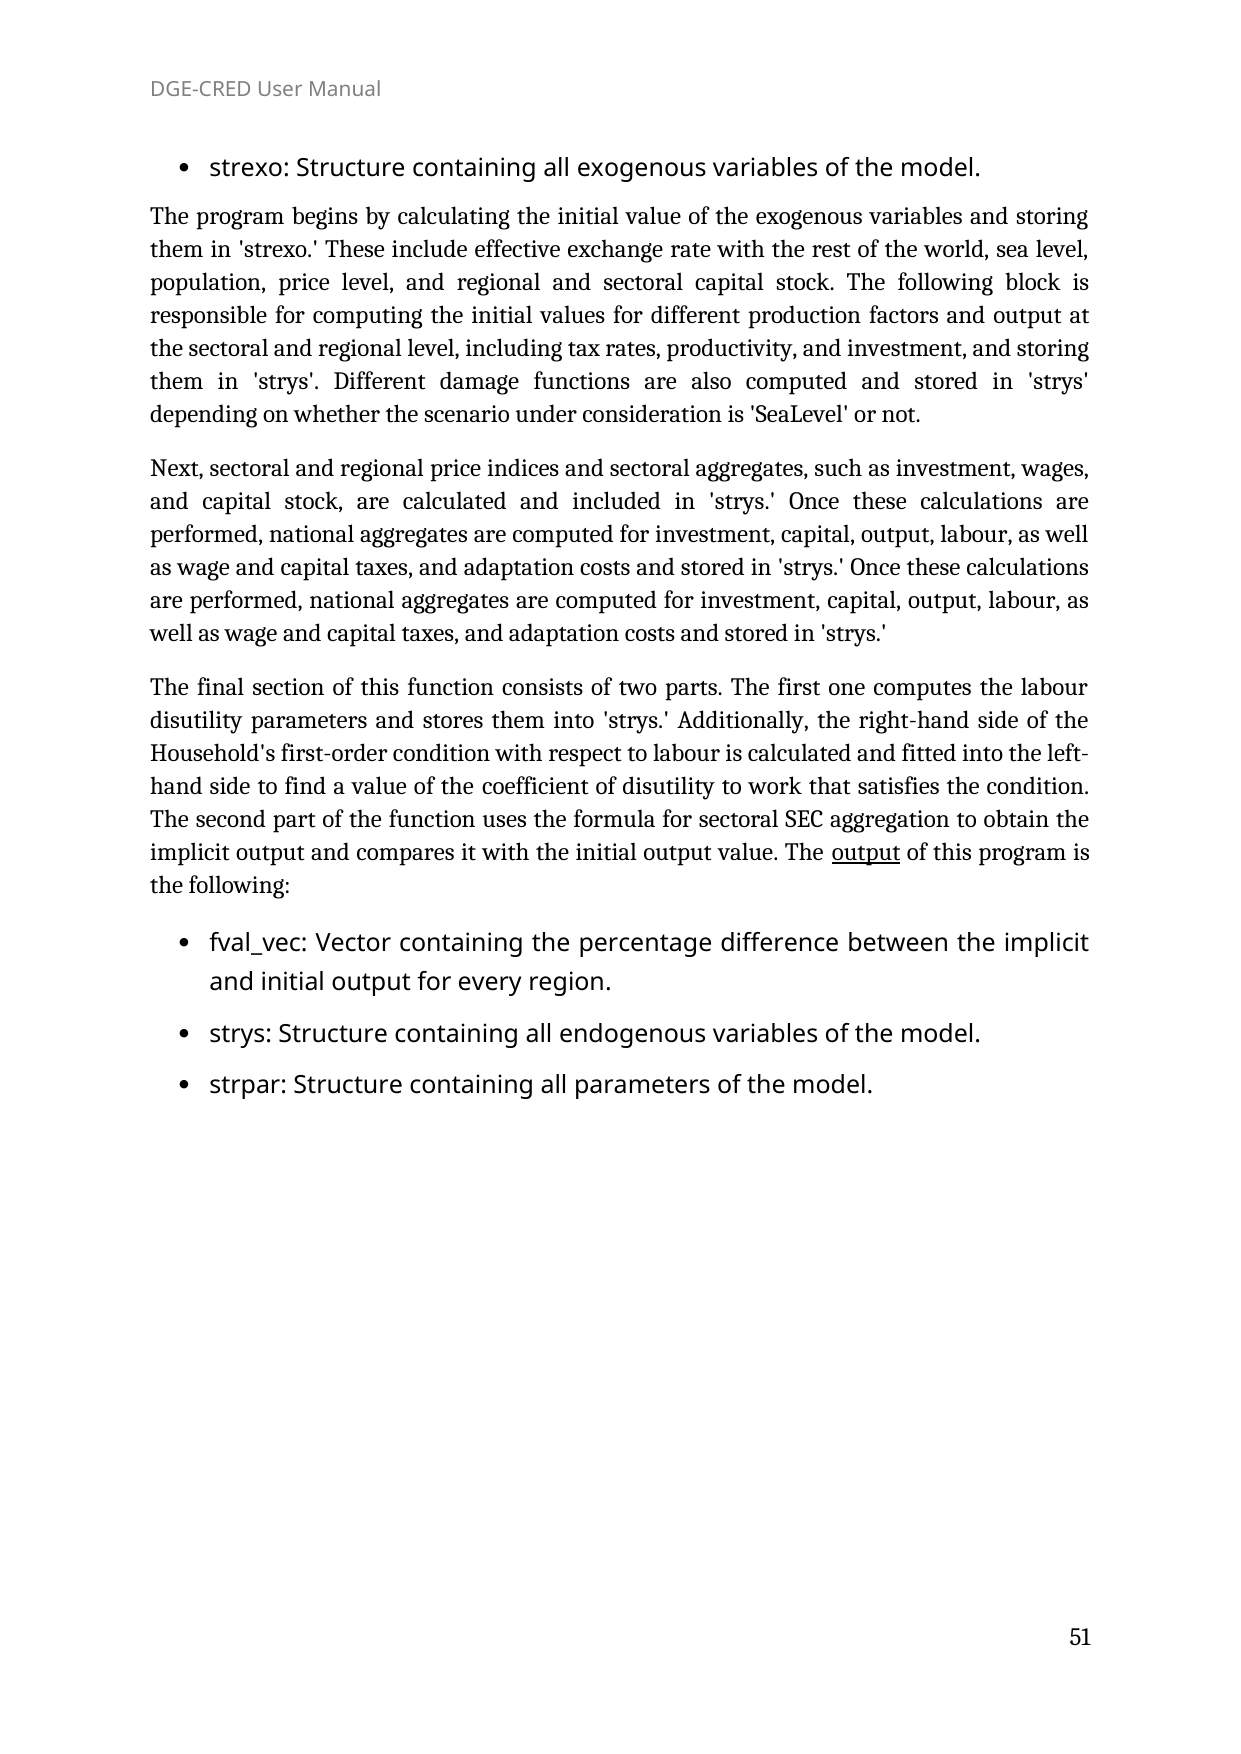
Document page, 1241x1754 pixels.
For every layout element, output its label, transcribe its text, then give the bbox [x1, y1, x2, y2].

list strpar: Structure containing all parameters of the model. [179, 1067, 1090, 1101]
list strys: Structure containing all endogenous variables of the model. [179, 1015, 1090, 1049]
text The program begins by calculating the initial value of the exogenous variables and storing them in 'strexo.' These include effective exchange rate with the rest of the world, sea level, population, price level, and regional and sectoral capital stock. The following block is responsible for computing the initial values for different production factors and output at the sectoral and regional level, including tax rates, productivity, and investment, and storing them in 'strys'. Different damage functions are also computed and stored in 'strys' depending on whether the scenario under consideration is 'SeaLevel' or not. [150, 202, 1090, 428]
list strexo: Structure containing all exogenous variables of the model. [179, 150, 1090, 184]
text Next, sectoral and regional price indices and sectoral aggregates, such as investment, wages, and capital stock, are calculated and included in 'strys.' Once these calculations are performed, national aggregates are computed for investment, capital, output, labour, as well as wage and capital taxes, and adaptation costs and stored in 'strys.' Once these calculations are performed, national aggregates are computed for investment, capital, output, labour, as well as wage and capital taxes, and adaptation costs and stored in 'strys.' [150, 454, 1090, 647]
text The final section of this function consists of two parts. The first one computes the labour disutility parameters and stores them into 'strys.' Additionally, the right-hand side of the Household's first-order condition with respect to labour is calculated and fitted into the left-hand side to find a value of the ﻿coefficient of disutility to work that satisfies the condition. The second part of the function uses the formula for sectoral SEC aggregation to obtain the implicit output and compares it with the initial output value. The output of this program is the following: [150, 673, 1090, 899]
list fval_vec: Vector containing the percentage difference between the implicit and initial output for every region. [179, 924, 1090, 998]
